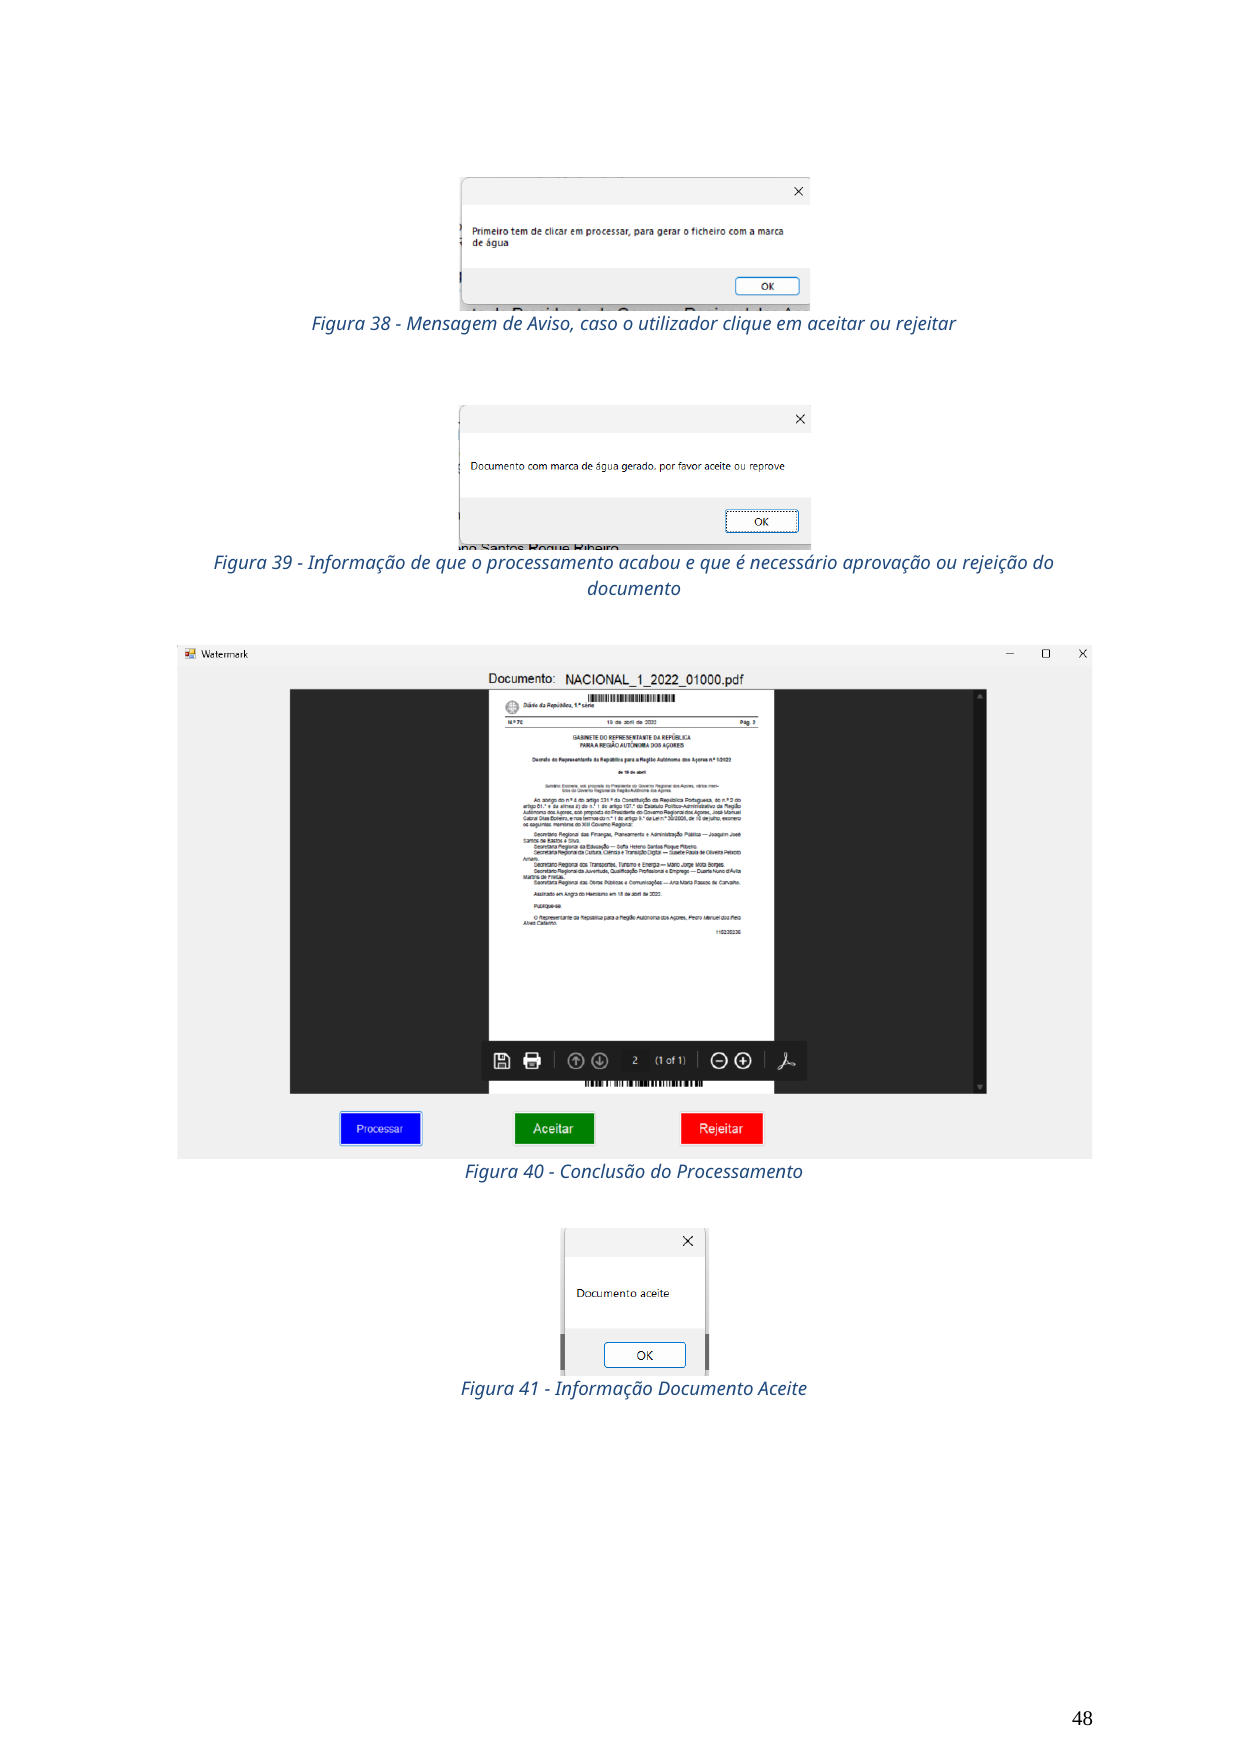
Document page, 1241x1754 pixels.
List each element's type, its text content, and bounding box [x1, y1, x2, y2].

picture [458, 405, 812, 550]
text Figura 40 - Conclusão do Processamento [177, 1159, 1092, 1184]
picture [459, 177, 811, 311]
text Figura 38 - Mensagem de Aviso, caso o utilizador clique em aceitar ou rejeitar [177, 311, 1092, 336]
text Figura 41 - Informação Documento Aceite [177, 1375, 1092, 1401]
picture [177, 645, 1093, 1159]
picture [560, 1228, 710, 1376]
text Figura 39 - Informação de que o processamento acabou e que é necessário aprovação ou rejeição do documento [177, 549, 1092, 601]
